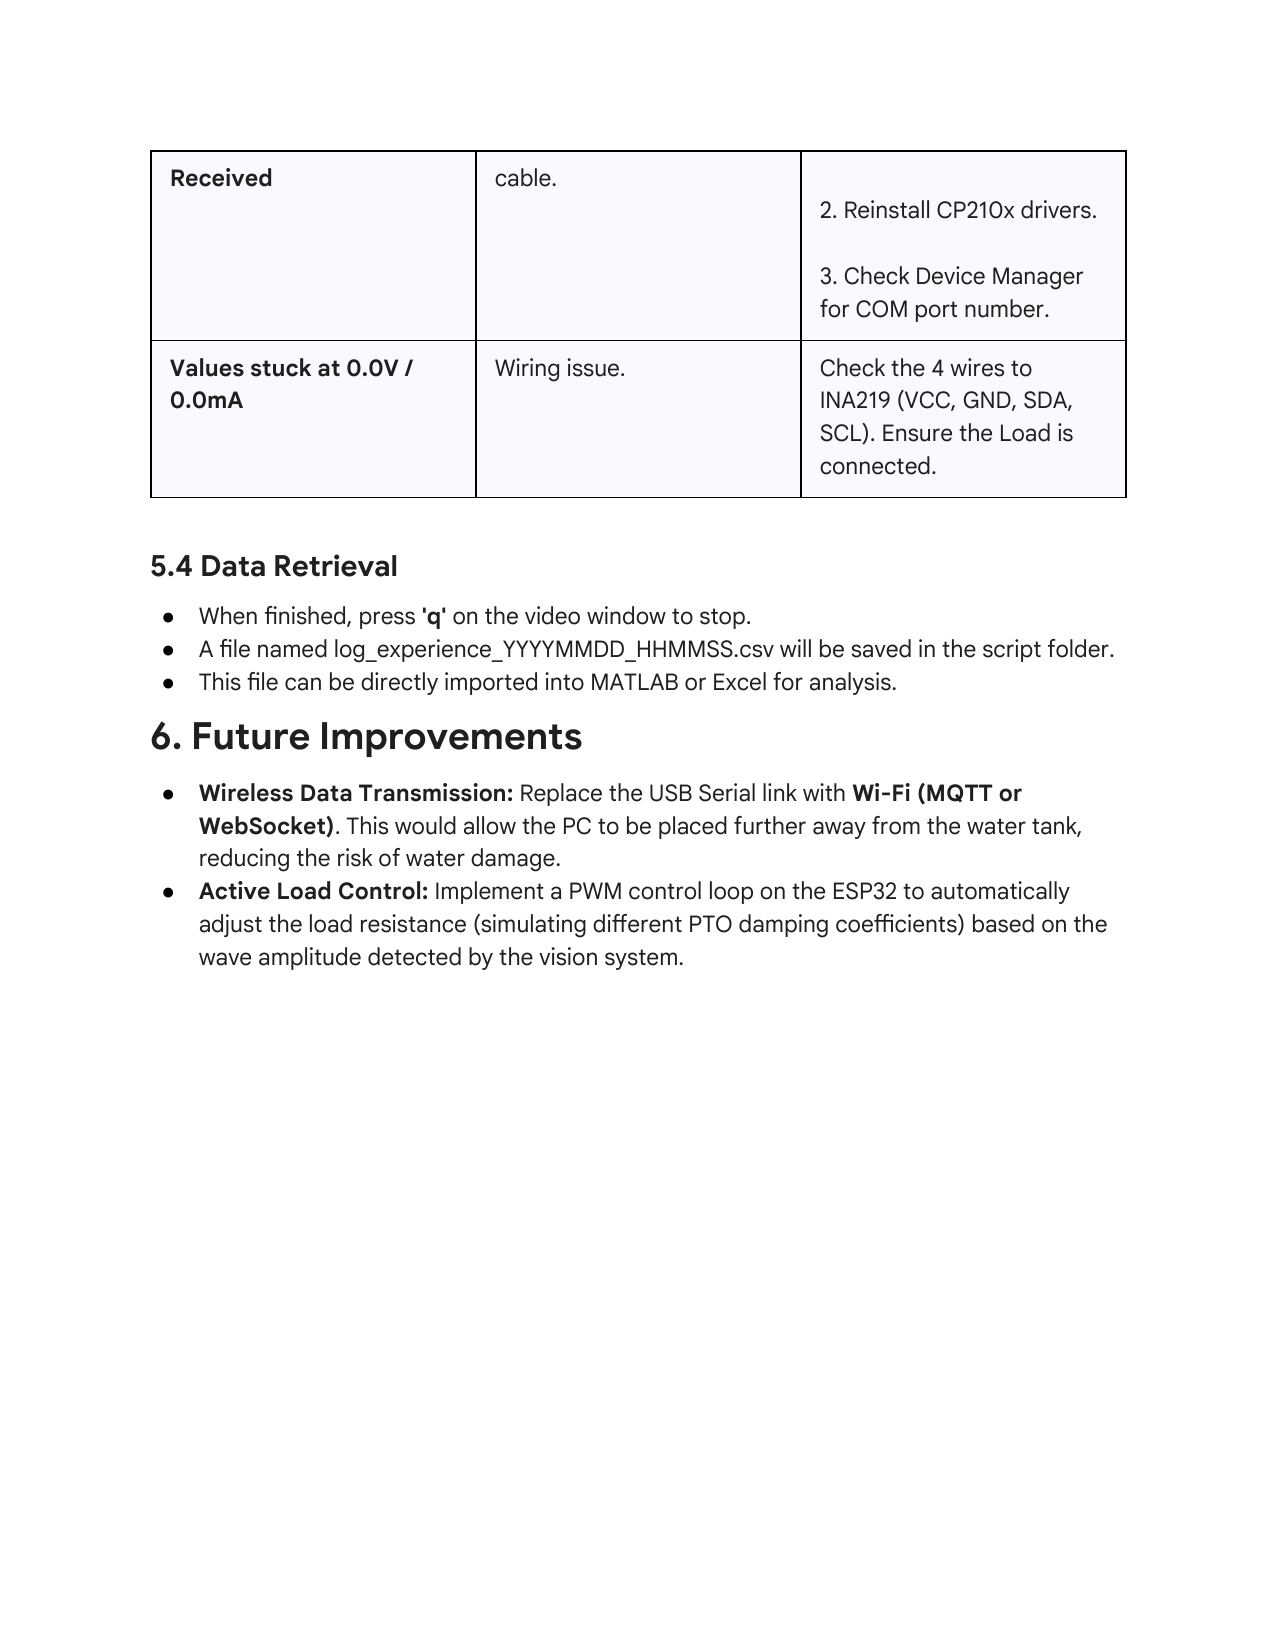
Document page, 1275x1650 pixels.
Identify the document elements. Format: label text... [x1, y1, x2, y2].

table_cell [477, 152, 800, 340]
list Active Load Control: Implement a PWM control loop on the ESP32 to automatically adjust the load resistance (simulating different PTO damping coefficients) based on the wave amplitude detected by the vision system. [161, 877, 1125, 972]
list Wireless Data Transmission: Replace the USB Serial link with Wi-Fi (MQTT or WebSocket). This would allow the PC to be placed further away from the water tank, reducing the risk of water damage. [161, 779, 1125, 873]
subtitle 5.4 Data Retrieval [150, 548, 1125, 585]
list This file can be directly imported into MATLAB or Excel for analysis. [161, 668, 1125, 697]
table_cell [152, 152, 475, 340]
list A file named log_experience_YYYYMMDD_HHMMSS.csv will be saved in the script folder. [161, 635, 1125, 664]
list When finished, press 'q' on the video window to stop. [161, 603, 1125, 631]
table_cell Values stuck at 0.0V / 0.0mA [152, 341, 475, 497]
table_cell Wiring issue. [477, 341, 800, 497]
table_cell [802, 152, 1125, 340]
table_cell Check the 4 wires to INA219 (VCC, GND, SDA, SCL). Ensure the Load is connected. [802, 341, 1125, 497]
subtitle 6. Future Improvements [150, 713, 1125, 760]
